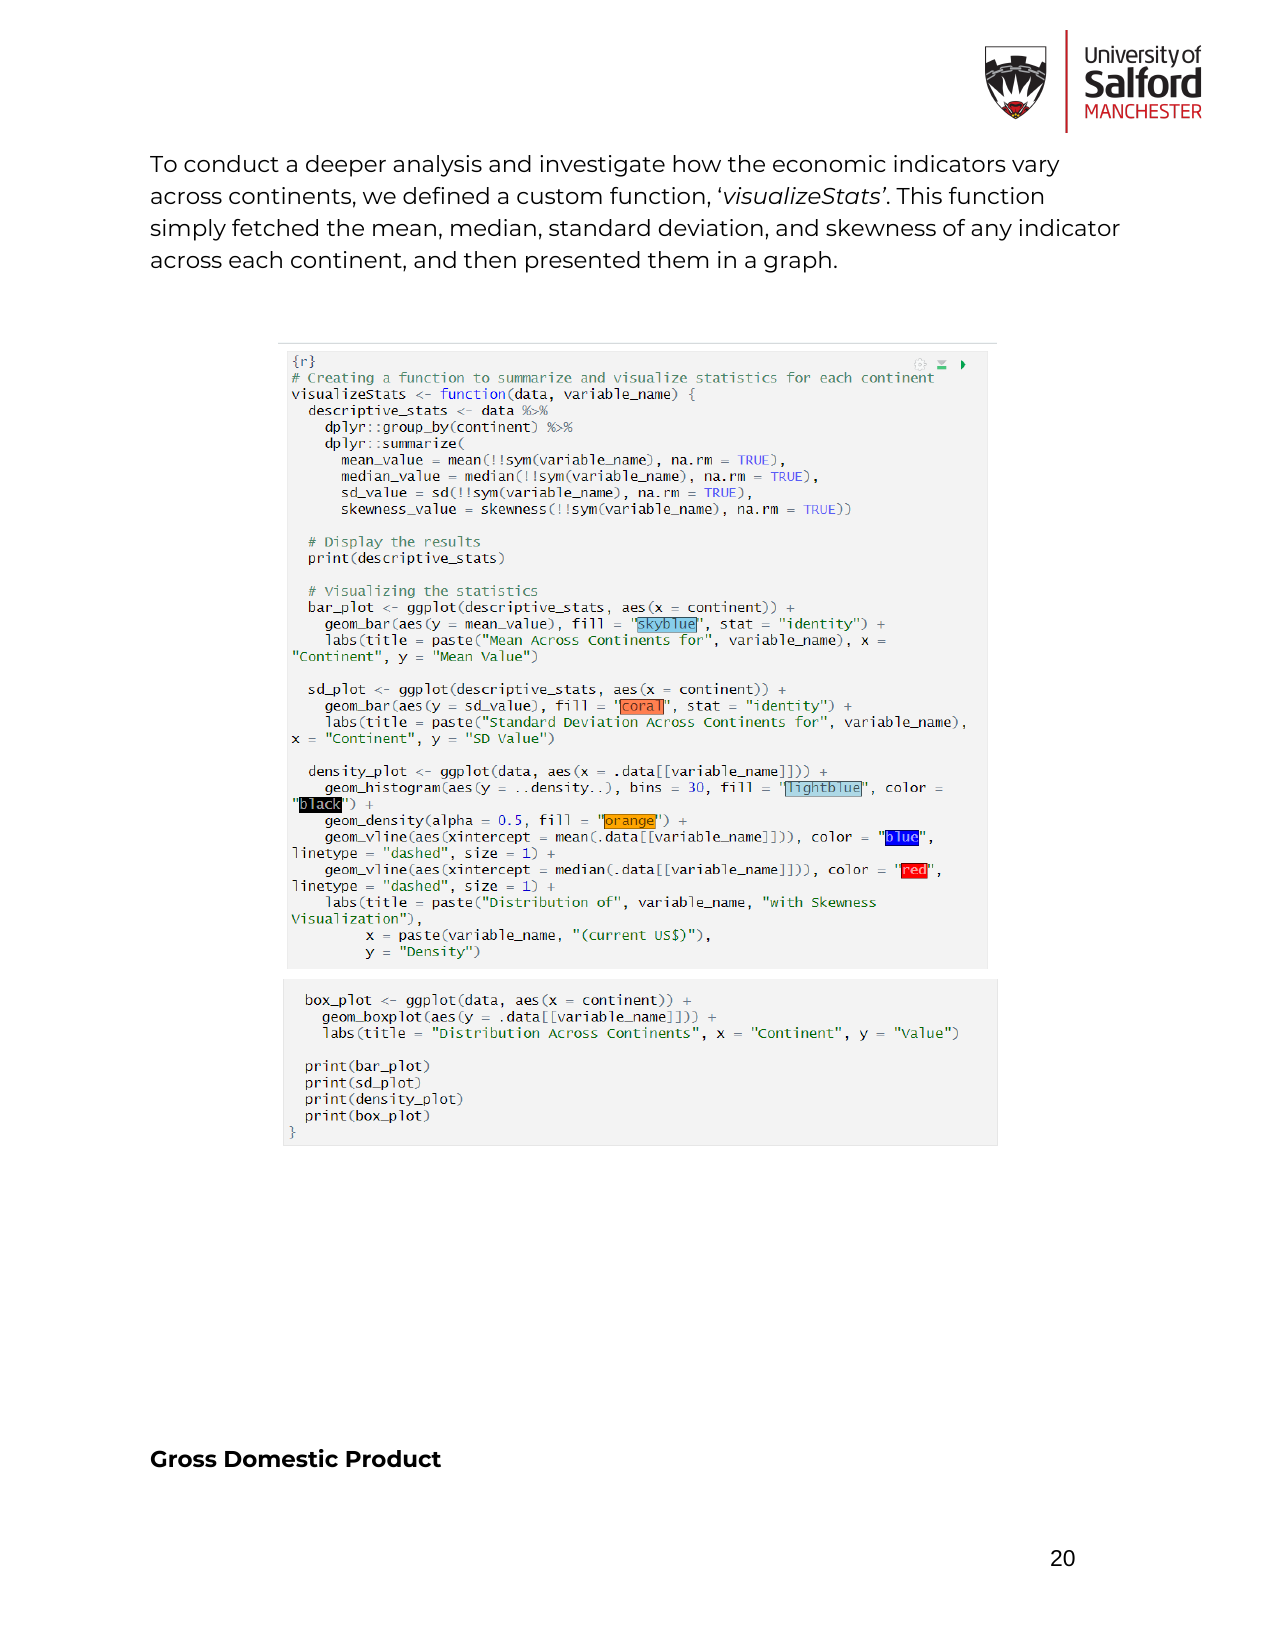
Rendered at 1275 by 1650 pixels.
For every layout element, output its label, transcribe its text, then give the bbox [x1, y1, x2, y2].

picture [266, 979, 1009, 1153]
picture [278, 342, 997, 969]
picture [985, 30, 1202, 133]
text Gross Domestic Product [150, 1446, 1125, 1473]
text To conduct a deeper analysis and investigate how the economic indicators vary across continents, we defined a custom function, ‘visualizeStats’. This function simply fetched the mean, median, standard deviation, and skewness of any indicator across each continent, and then presented them in a graph. [150, 150, 1125, 274]
